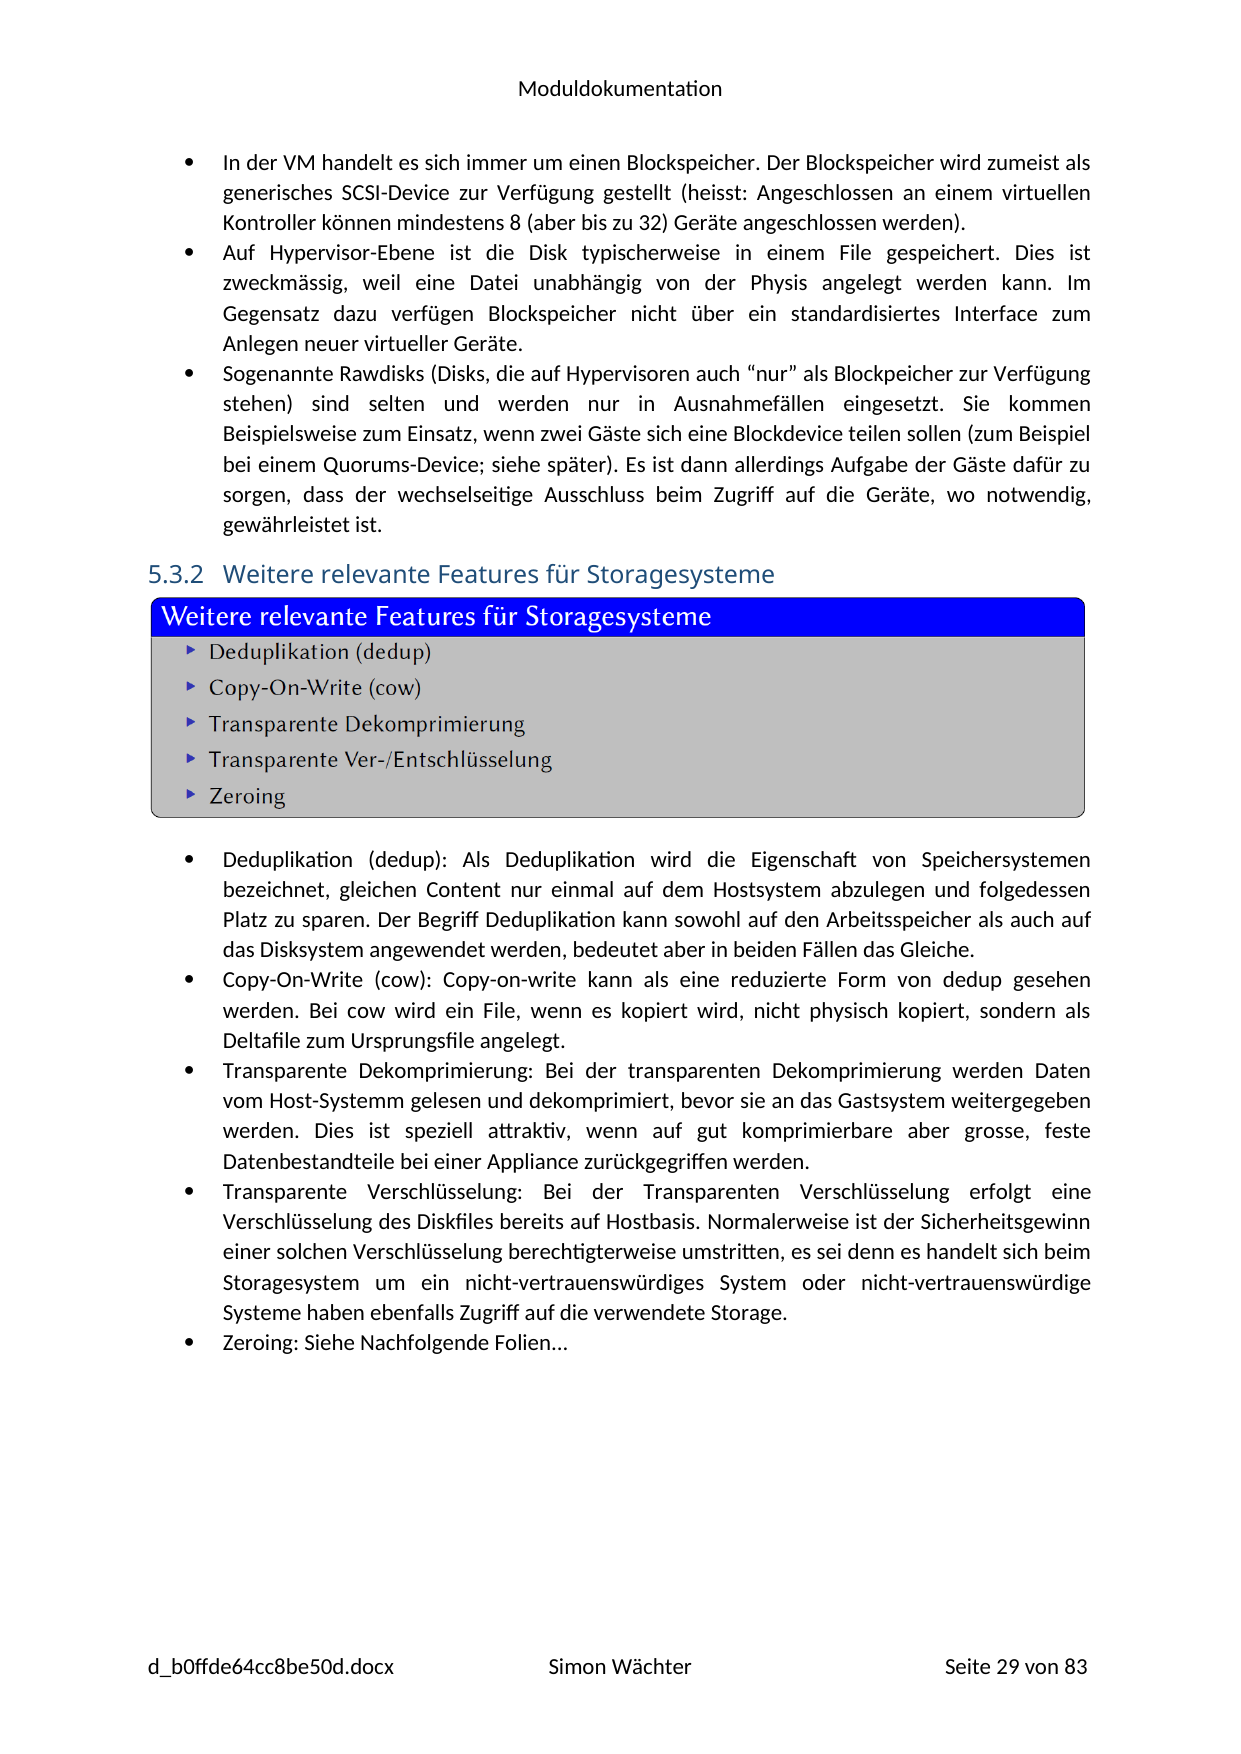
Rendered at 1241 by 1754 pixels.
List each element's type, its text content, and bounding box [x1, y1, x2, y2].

list Copy-On-Write (cow): Copy-on-write kann als eine reduzierte Form von dedup gesehen werden. Bei cow wird ein File, wenn es kopiert wird, nicht physisch kopiert, sondern als Deltafile zum Ursprungsfile angelegt. [185, 966, 1093, 1054]
list Transparente Verschlüsselung: Bei der Transparenten Verschlüsselung erfolgt eine Verschlüsselung des Diskfiles bereits auf Hostbasis. Normalerweise ist der Sicherheitsgewinn einer solchen Verschlüsselung berechtigterweise umstritten, es sei denn es handelt sich beim Storagesystem um ein nicht-vertrauenswürdiges System oder nicht-vertrauenswürdige Systeme haben ebenfalls Zugriff auf die verwendete Storage. [185, 1177, 1093, 1326]
list Auf Hypervisor-Ebene ist die Disk typischerweise in einem File gespeichert. Dies ist zweckmässig, weil eine Datei unabhängig von der Physis angelegt werden kann. Im Gegensatz dazu verfügen Blockspeicher nicht über ein standardisiertes Interface zum Anlegen neuer virtueller Geräte. [185, 238, 1093, 357]
picture [147, 593, 1093, 826]
list Sogenannte Rawdisks (Disks, die auf Hypervisoren auch “nur” als Blockpeicher zur Verfügung stehen) sind selten und werden nur in Ausnahmefällen eingesetzt. Sie kommen Beispielsweise zum Einsatz, wenn zwei Gäste sich eine Blockdevice teilen sollen (zum Beispiel bei einem Quorums-Device; siehe später). Es ist dann allerdings Aufgabe der Gäste dafür zu sorgen, dass der wechselseitige Ausschluss beim Zugriff auf die Geräte, wo notwendig, gewährleistet ist. [185, 359, 1093, 538]
list Zeroing: Siehe Nachfolgende Folien... [185, 1328, 1093, 1356]
subtitle Weitere relevante Features für Storagesysteme [148, 557, 1093, 591]
list Deduplikation (dedup): Als Deduplikation wird die Eigenschaft von Speichersystemen bezeichnet, gleichen Content nur einmal auf dem Hostsystem abzulegen und folgedessen Platz zu sparen. Der Begriff Deduplikation kann sowohl auf den Arbeitsspeicher als auch auf das Disksystem angewendet werden, bedeutet aber in beiden Fällen das Gleiche. [185, 845, 1093, 963]
list In der VM handelt es sich immer um einen Blockspeicher. Der Blockspeicher wird zumeist als generisches SCSI-Device zur Verfügung gestellt (heisst: Angeschlossen an einem virtuellen Kontroller können mindestens 8 (aber bis zu 32) Geräte angeschlossen werden). [185, 148, 1093, 236]
list Transparente Dekomprimierung: Bei der transparenten Dekomprimierung werden Daten vom Host-Systemm gelesen und dekomprimiert, bevor sie an das Gastsystem weitergegeben werden. Dies ist speziell attraktiv, wenn auf gut komprimierbare aber grosse, feste Datenbestandteile bei einer Appliance zurückgegriffen werden. [185, 1056, 1093, 1175]
